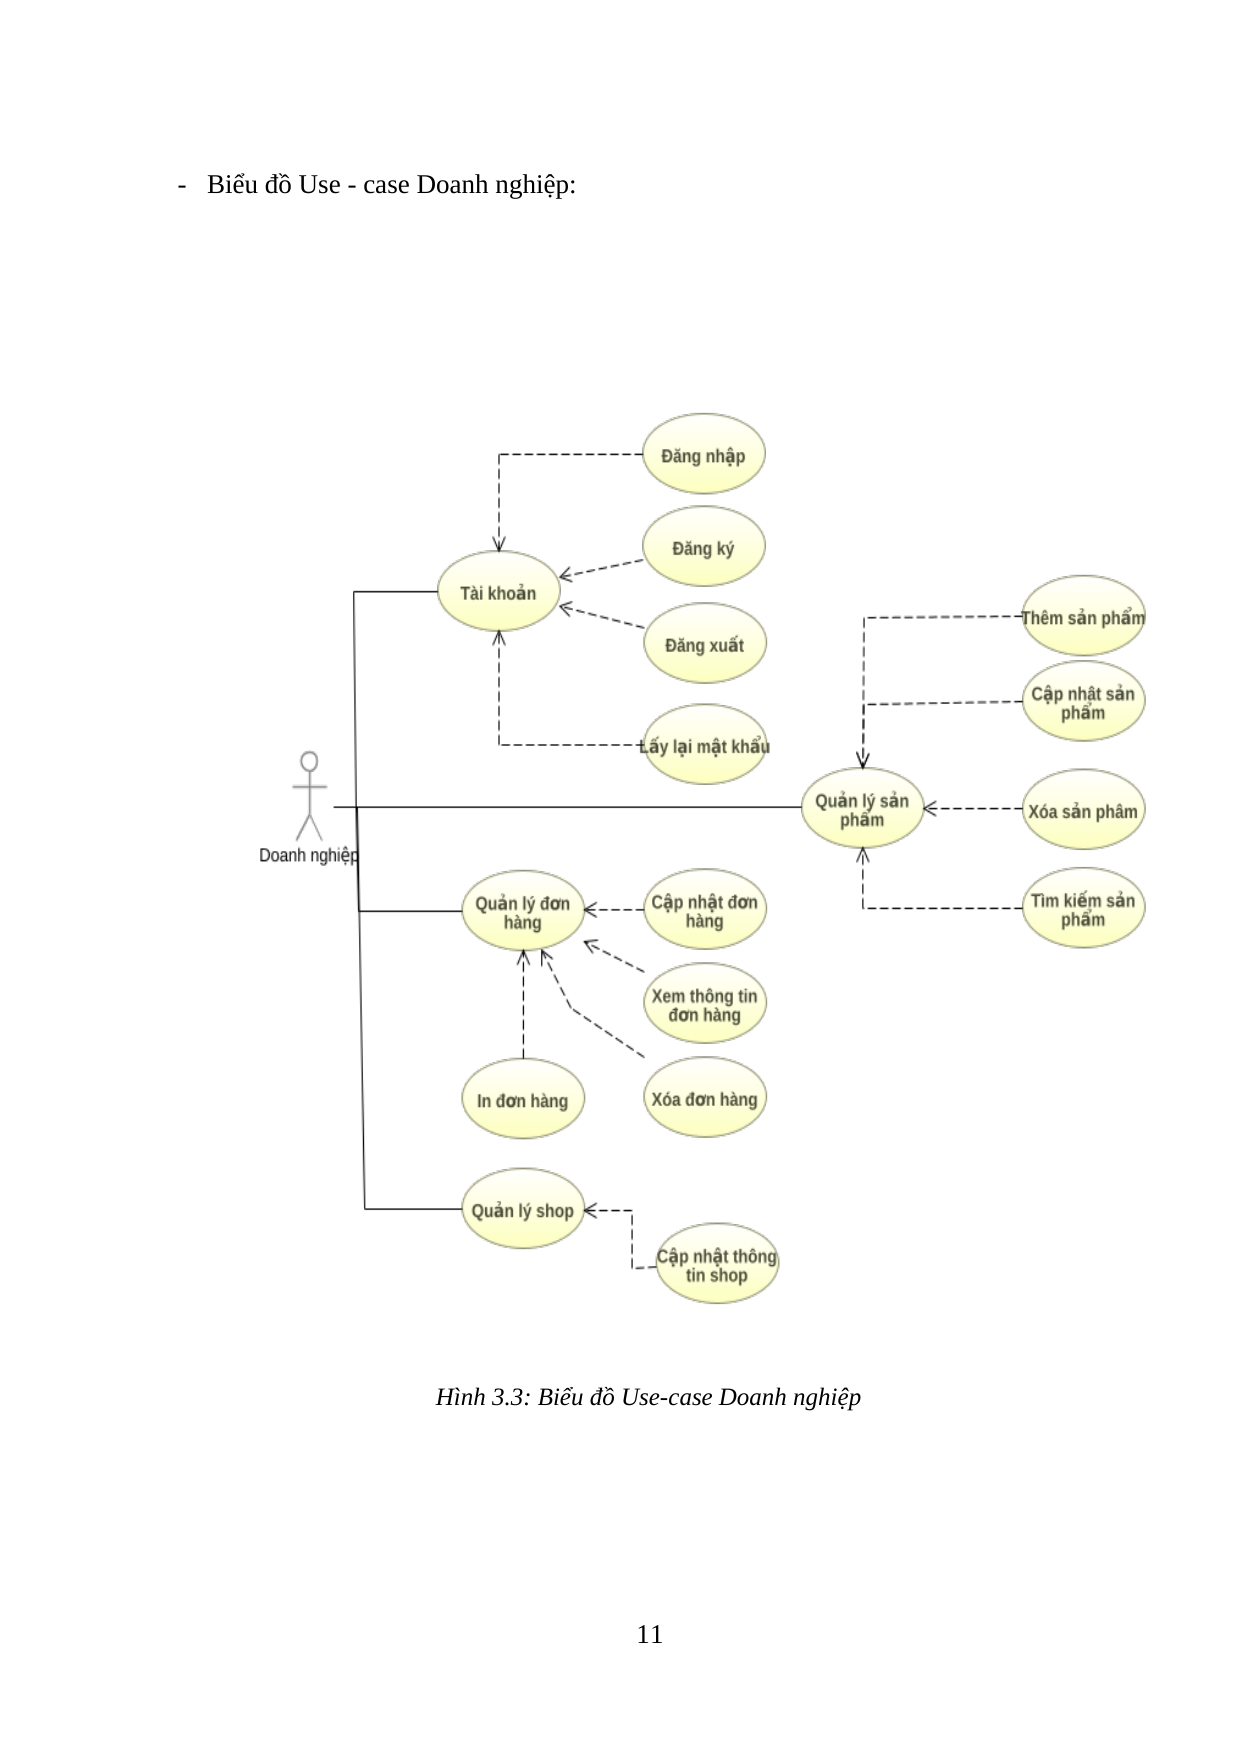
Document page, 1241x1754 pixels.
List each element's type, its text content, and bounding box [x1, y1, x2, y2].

picture [236, 371, 1181, 1346]
list Biểu đồ Use - case Doanh nghiệp: [177, 168, 1122, 200]
text Hình 3.3: Biểu đồ Use-case Doanh nghiệp [177, 1382, 1122, 1411]
